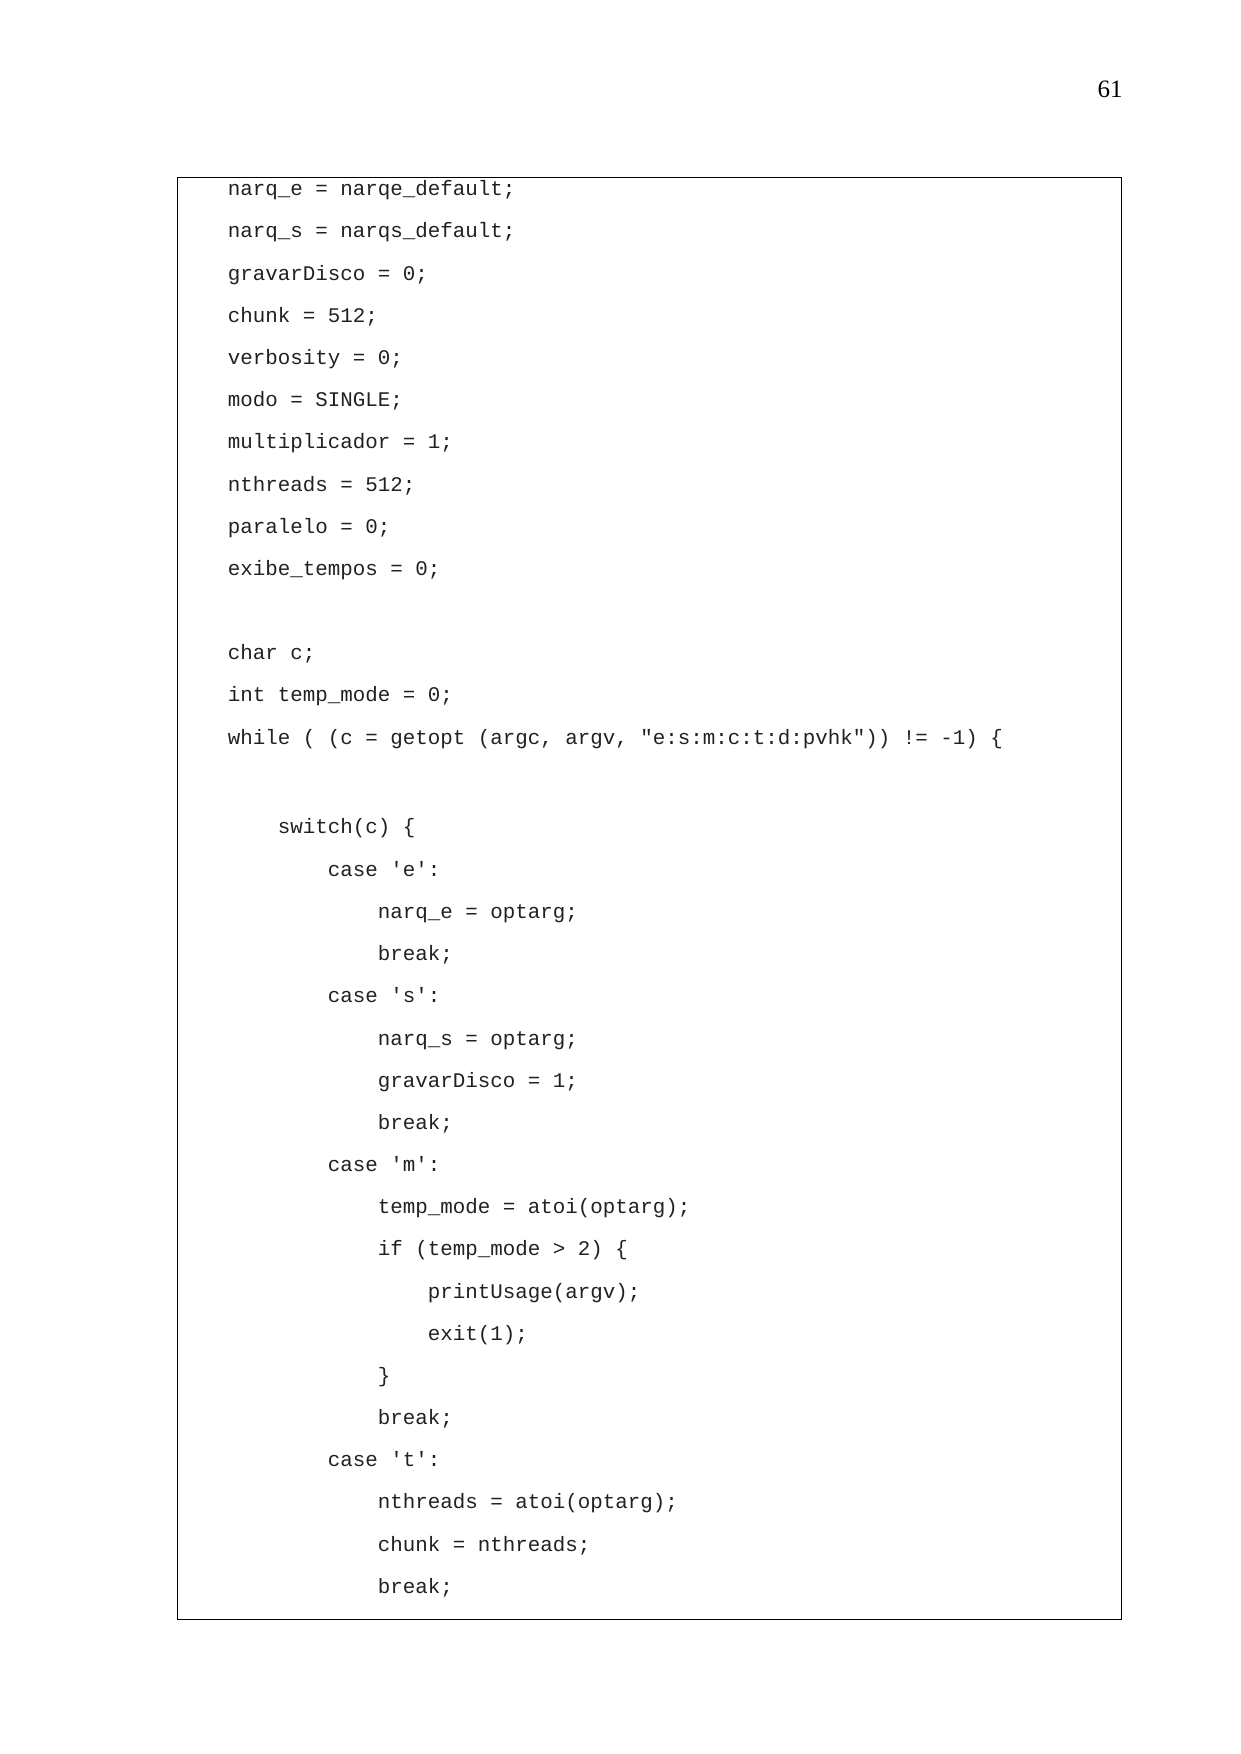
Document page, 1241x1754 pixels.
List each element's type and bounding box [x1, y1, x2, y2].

table_header [178, 178, 1121, 1618]
